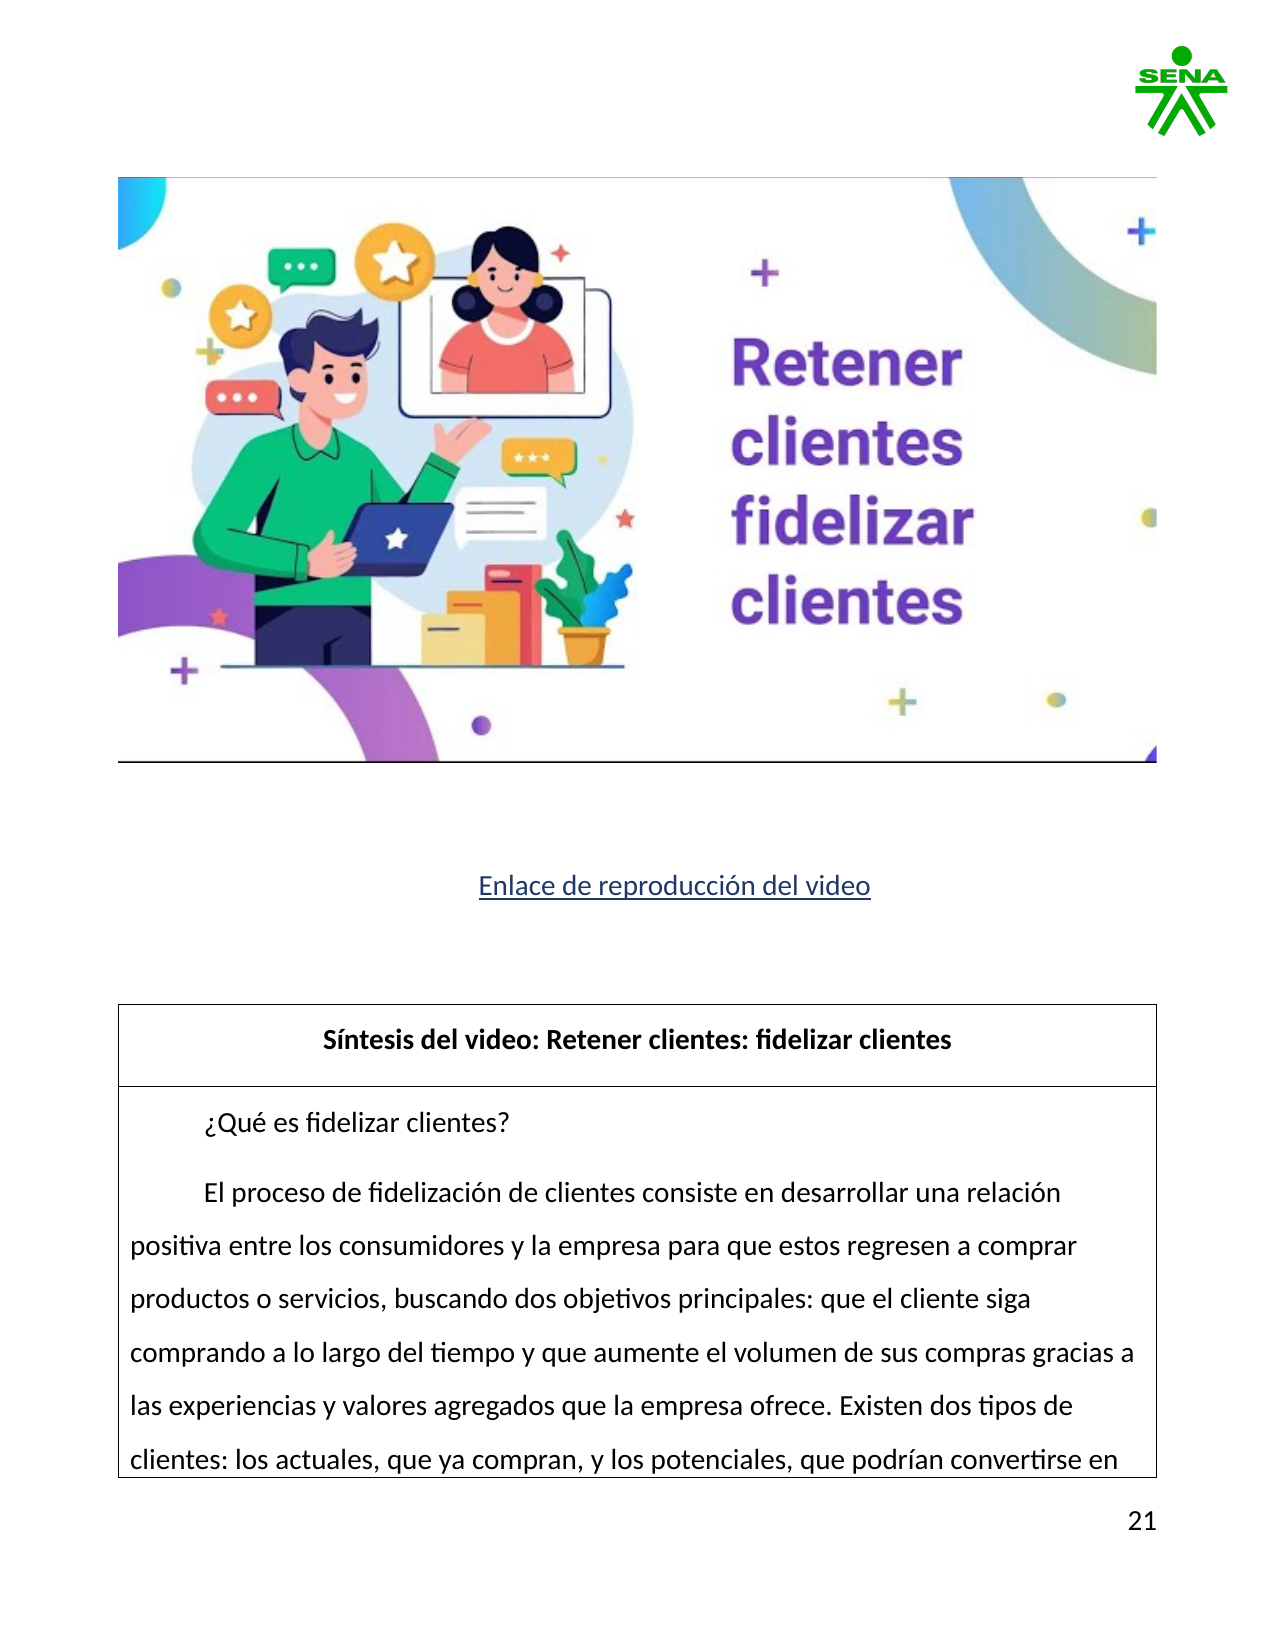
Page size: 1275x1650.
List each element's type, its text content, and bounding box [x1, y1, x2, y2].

text Enlace de reproducción del video [118, 867, 1157, 903]
table_header Síntesis del video: Retener clientes: fidelizar clientes [119, 1005, 1156, 1086]
picture [1135, 46, 1228, 136]
picture [118, 177, 1157, 763]
